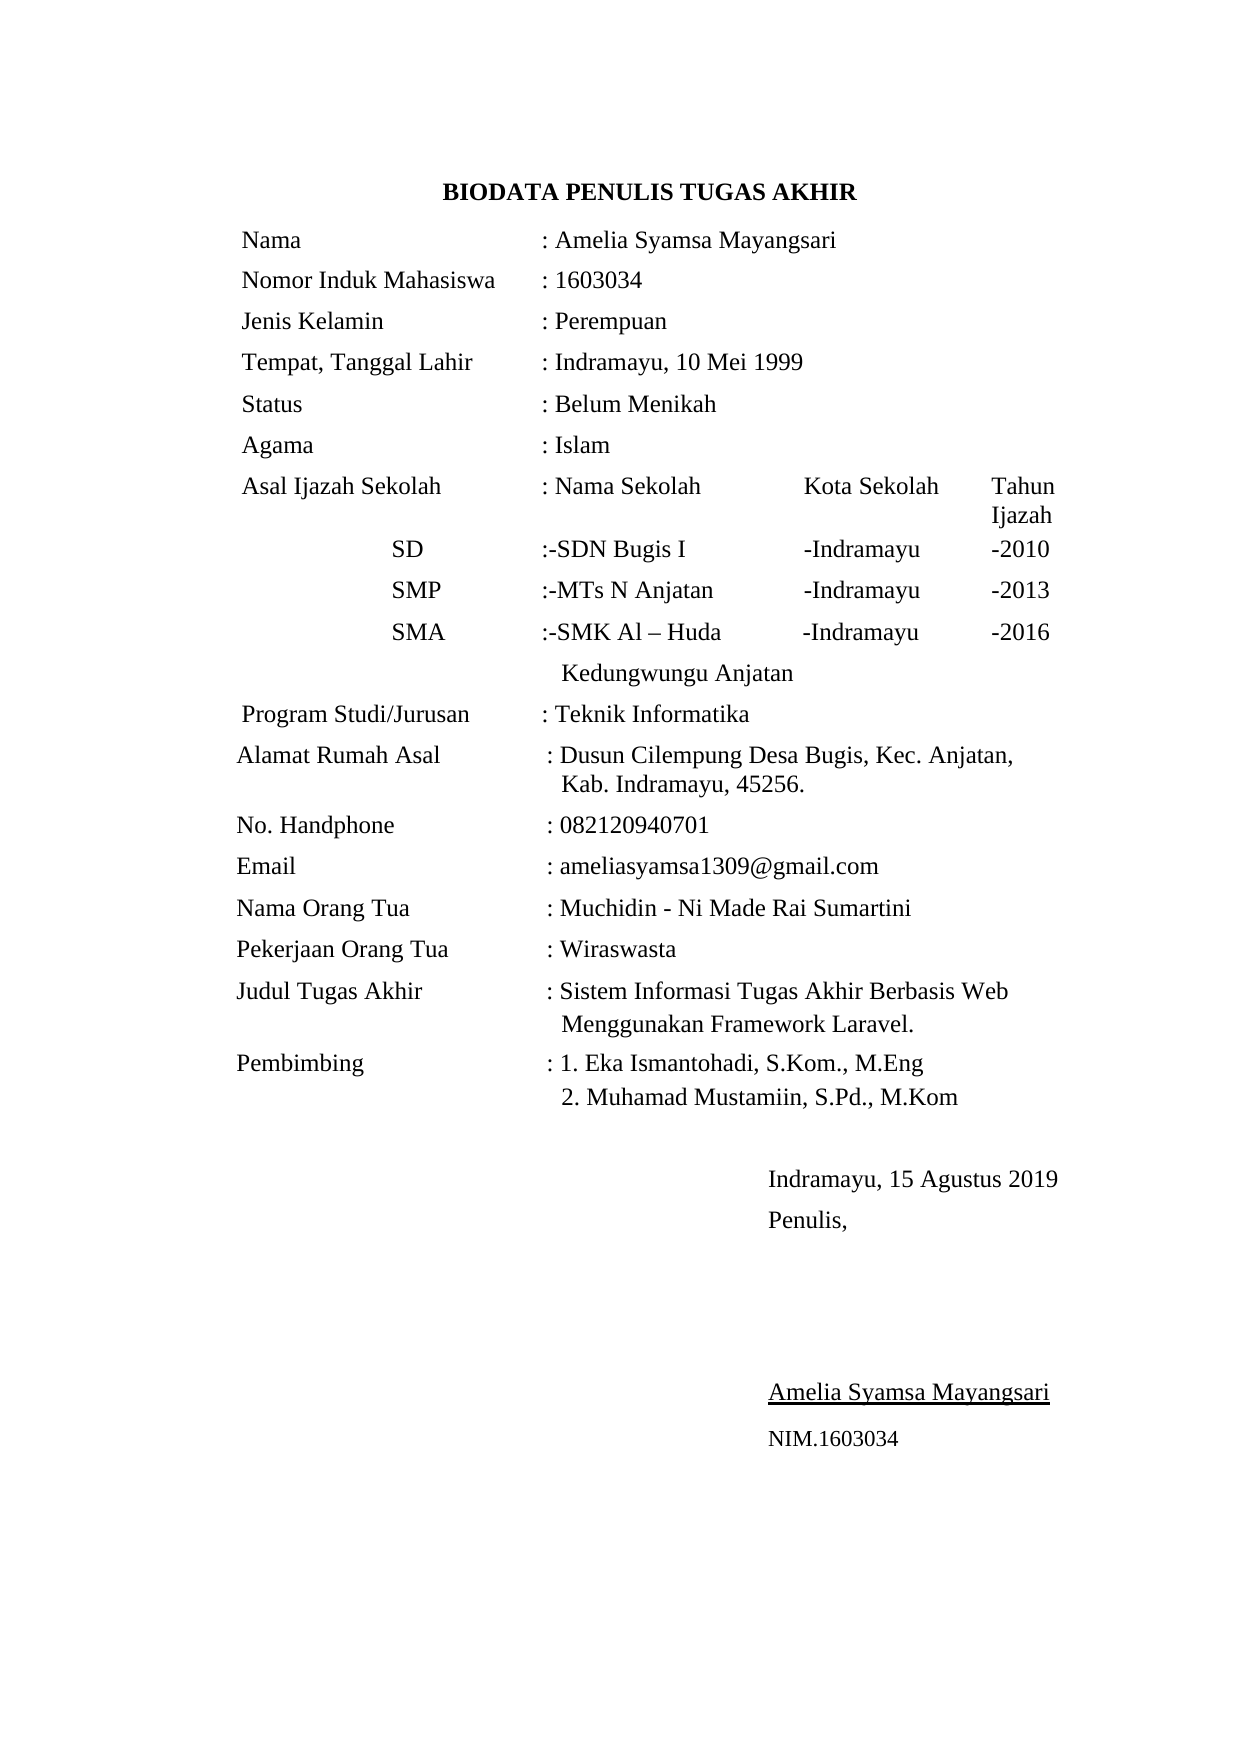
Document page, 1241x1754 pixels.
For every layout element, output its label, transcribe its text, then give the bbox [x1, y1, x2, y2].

text Email : ameliasyamsa1309@gmail.com [236, 851, 1063, 880]
text Pekerjaan Orang Tua : Wiraswasta [236, 934, 1063, 963]
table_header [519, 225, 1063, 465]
text NIM.1603034 [236, 1425, 1063, 1451]
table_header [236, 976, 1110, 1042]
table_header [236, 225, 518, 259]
text Nama Orang Tua : Muchidin - Ni Made Rai Sumartini [236, 893, 1063, 921]
text Indramayu, 15 Agustus 2019 [236, 1164, 1063, 1193]
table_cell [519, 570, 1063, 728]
text No. Handphone : 082120940701 [236, 810, 1063, 839]
text Alamat Rumah Asal : Dusun Cilempung Desa Bugis, Kec. Anjatan, Kab. Indramayu, 45256. [236, 740, 1063, 798]
text Pembimbing : 1. Eka Ismantohadi, S.Kom., M.Eng [236, 1048, 1063, 1076]
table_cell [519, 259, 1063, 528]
text Penulis, [236, 1205, 1063, 1234]
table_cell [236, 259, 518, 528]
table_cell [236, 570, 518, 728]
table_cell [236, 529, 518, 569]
text 2. Muhamad Mustamiin, S.Pd., M.Kom [236, 1082, 1063, 1111]
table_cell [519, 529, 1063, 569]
text Amelia Syamsa Mayangsari [768, 1377, 1063, 1406]
text BIODATA PENULIS TUGAS AKHIR [236, 177, 1063, 206]
